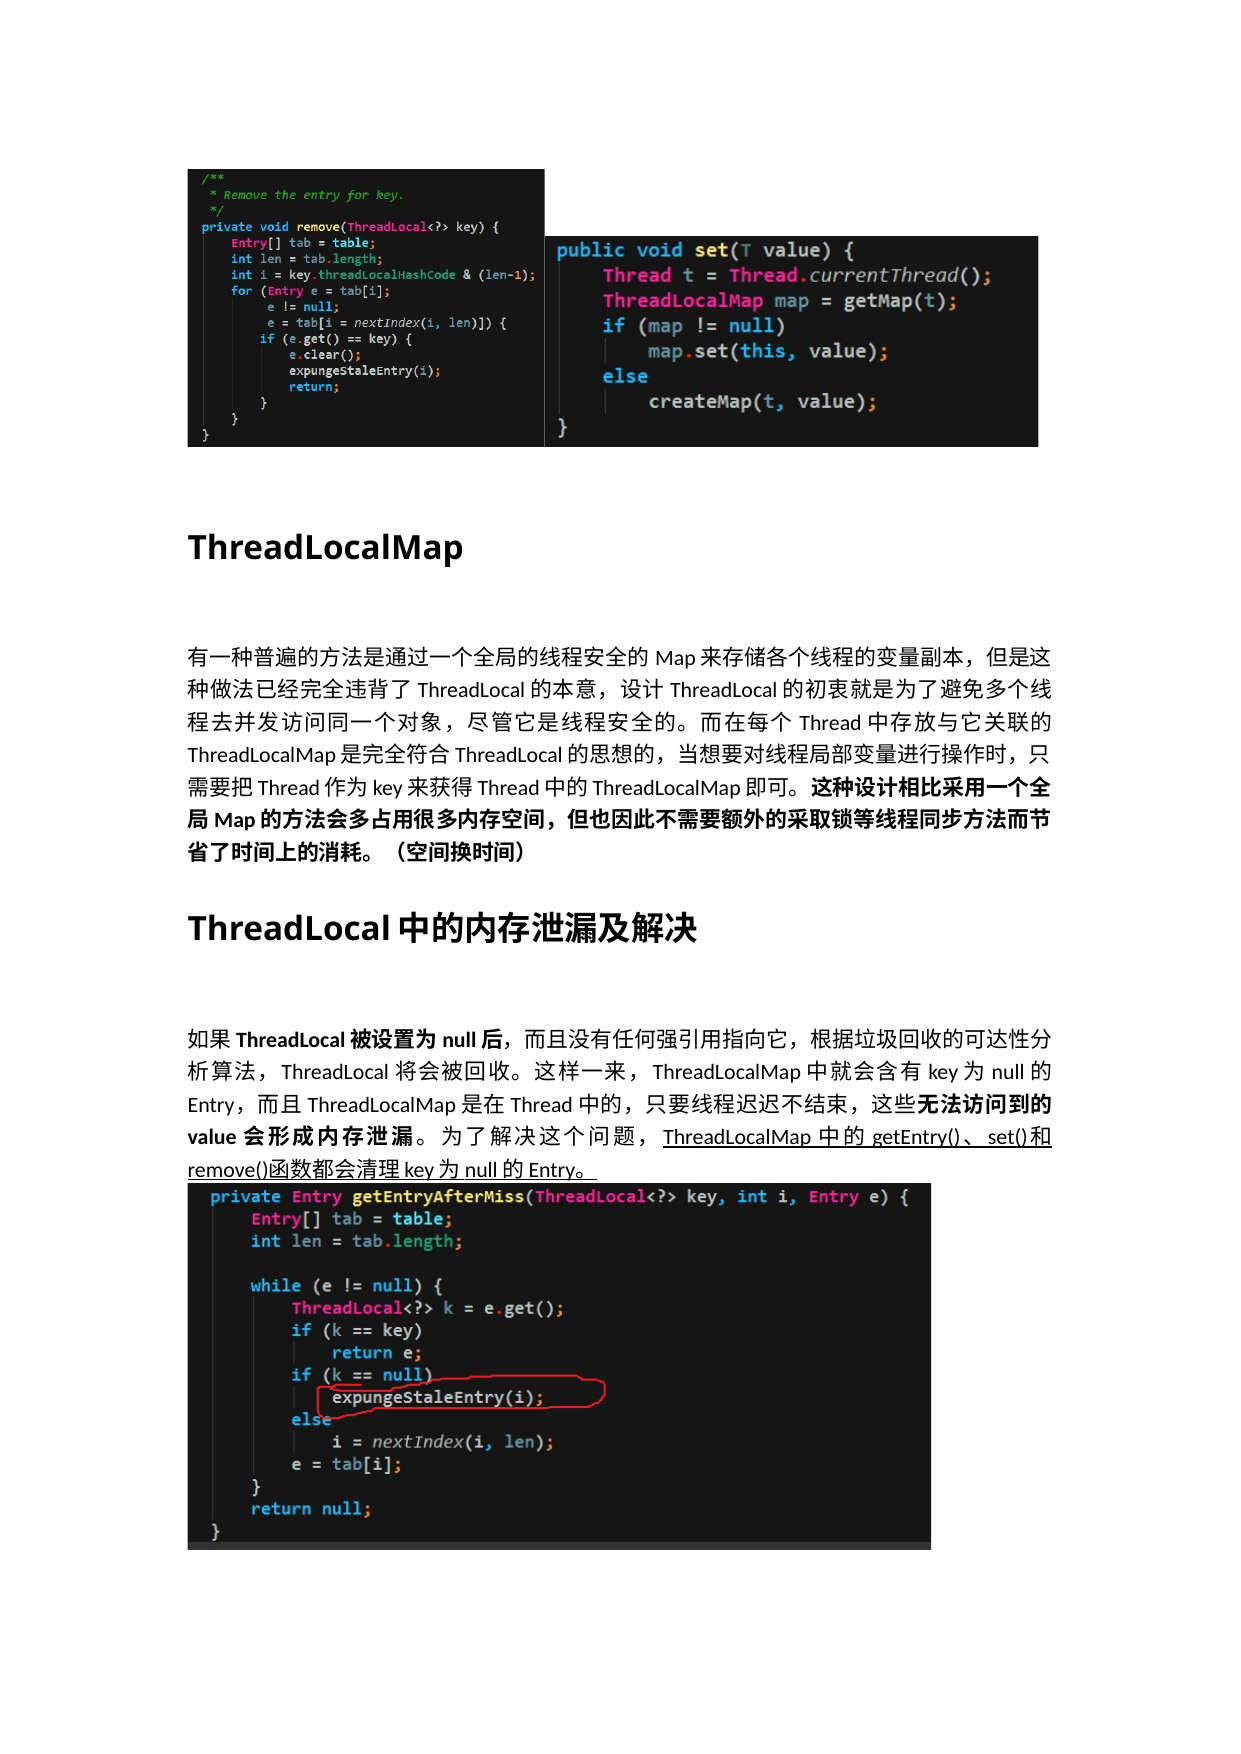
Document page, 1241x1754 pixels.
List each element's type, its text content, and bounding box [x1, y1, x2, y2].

text 如果ThreadLocal被设置为null后，而且没有任何强引用指向它，根据垃圾回收的可达性分析算法，ThreadLocal将会被回收。这样一来，ThreadLocalMap中就会含有key为null的Entry，而且ThreadLocalMap是在Thread中的，只要线程迟迟不结束，这些无法访问到的value会形成内存泄漏。为了解决这个问题，ThreadLocalMap中的getEntry()、set()和remove()函数都会清理key为null的Entry。 [187, 1021, 1053, 1184]
text 有一种普遍的方法是通过一个全局的线程安全的Map来存储各个线程的变量副本，但是这种做法已经完全违背了ThreadLocal的本意，设计ThreadLocal的初衷就是为了避免多个线程去并发访问同一个对象，尽管它是线程安全的。而在每个Thread中存放与它关联的ThreadLocalMap是完全符合ThreadLocal的思想的，当想要对线程局部变量进行操作时，只需要把Thread作为key来获得Thread中的ThreadLocalMap即可。这种设计相比采用一个全局Map的方法会多占用很多内存空间，但也因此不需要额外的采取锁等线程同步方法而节省了时间上的消耗。（空间换时间） [187, 639, 1053, 867]
picture [187, 1183, 932, 1550]
subtitle ThreadLocalMap [187, 514, 1053, 579]
picture [187, 169, 1039, 447]
subtitle ThreadLocal中的内存泄漏及解决 [187, 894, 1053, 959]
